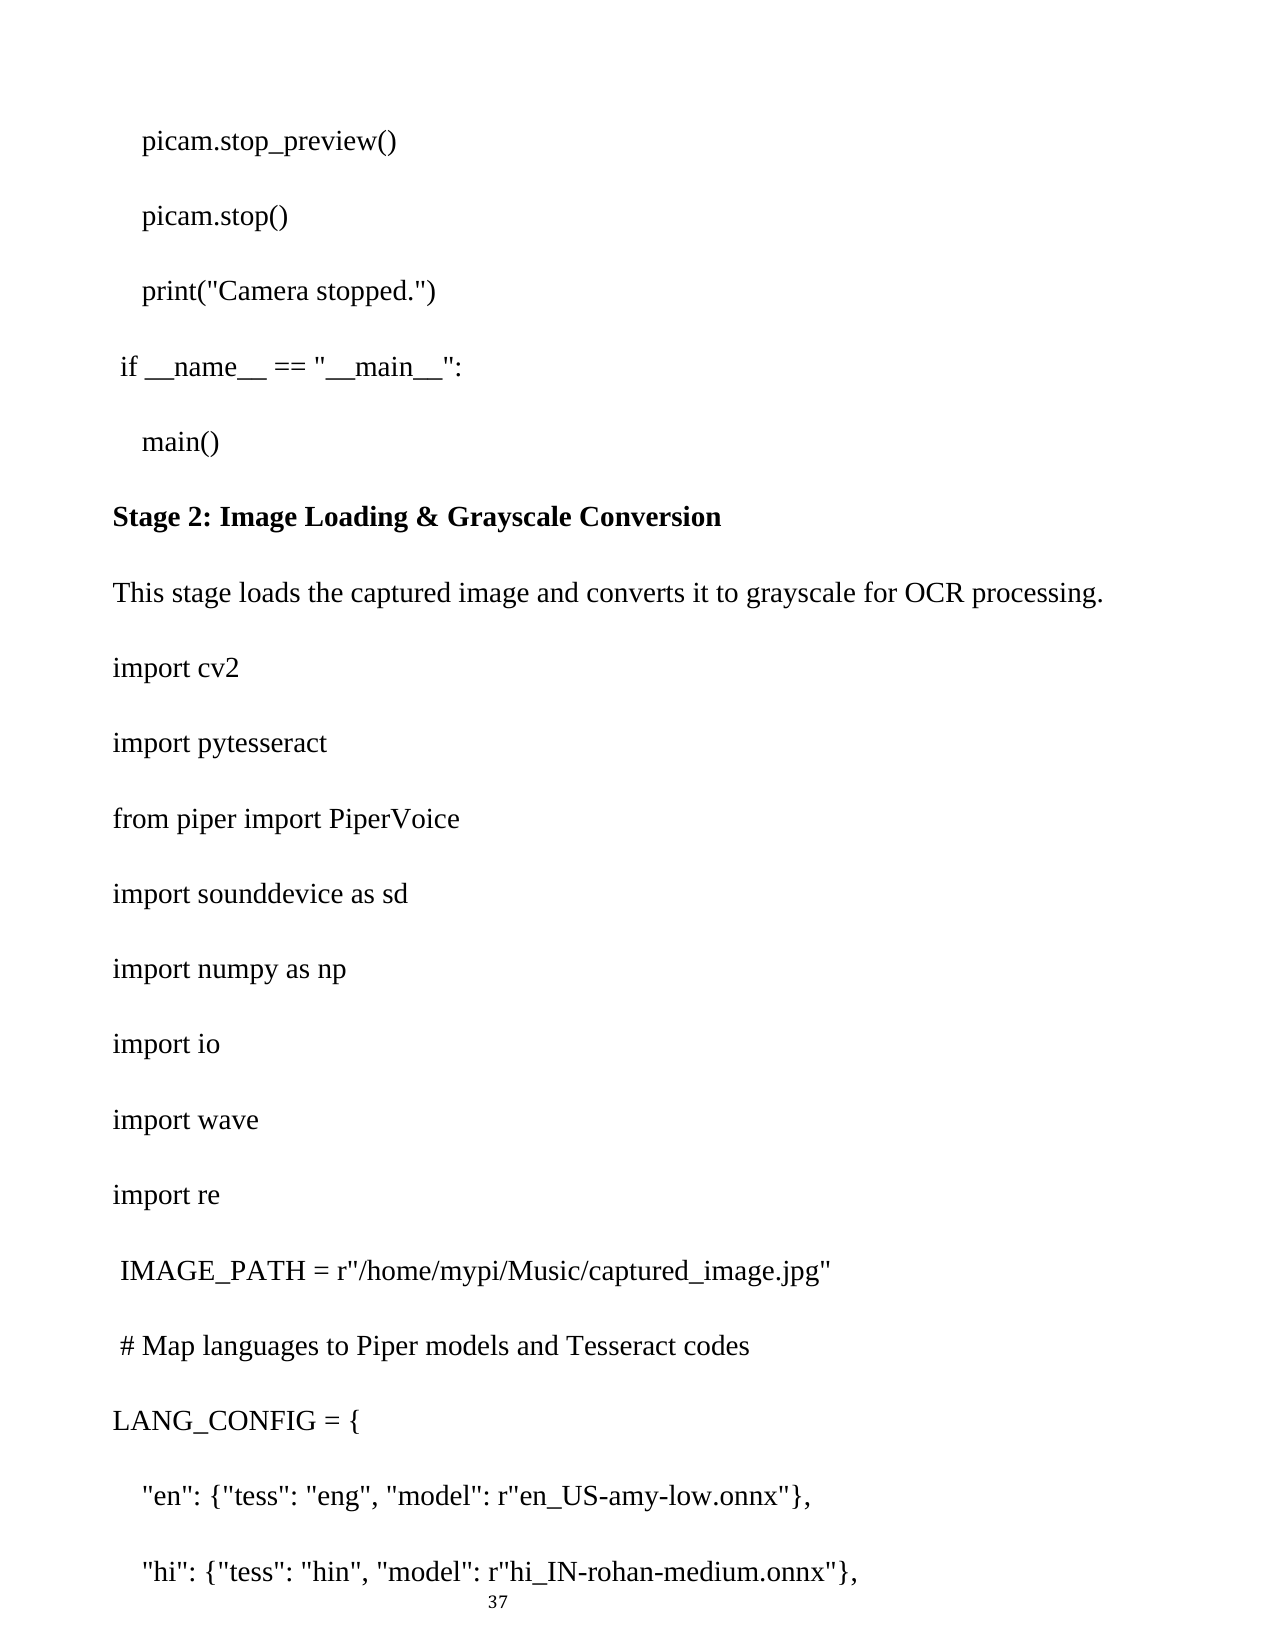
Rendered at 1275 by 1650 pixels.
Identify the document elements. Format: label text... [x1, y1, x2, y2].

text import pytesseract [112, 725, 1162, 759]
text # Map languages to Piper models and Tesseract codes [112, 1328, 1162, 1361]
text picam.stop_preview() [112, 123, 1121, 156]
text IMAGE_PATH = r"/home/mypi/Music/captured_image.jpg" [112, 1253, 1162, 1286]
text LANG_CONFIG = { [112, 1403, 1162, 1437]
text import sounddevice as sd [112, 876, 1162, 909]
text print("Camera stopped.") [112, 273, 1121, 307]
text from piper import PiperVoice [112, 801, 1162, 834]
text "en": {"tess": "eng", "model": r"en_US-amy-low.onnx"}, [112, 1478, 1162, 1512]
text main() [112, 424, 1121, 458]
text import io [112, 1027, 1162, 1060]
text import re [112, 1177, 1162, 1211]
text if __name__ == "__main__": [112, 349, 1121, 382]
text Stage 2: Image Loading & Grayscale Conversion [112, 499, 1121, 533]
text This stage loads the captured image and converts it to grayscale for OCR processing. [112, 575, 1162, 608]
text import cv2 [112, 650, 1162, 684]
text import numpy as np [112, 951, 1162, 985]
text import wave [112, 1102, 1162, 1136]
text "hi": {"tess": "hin", "model": r"hi_IN-rohan-medium.onnx"}, [112, 1554, 1162, 1587]
text picam.stop() [112, 198, 1121, 232]
